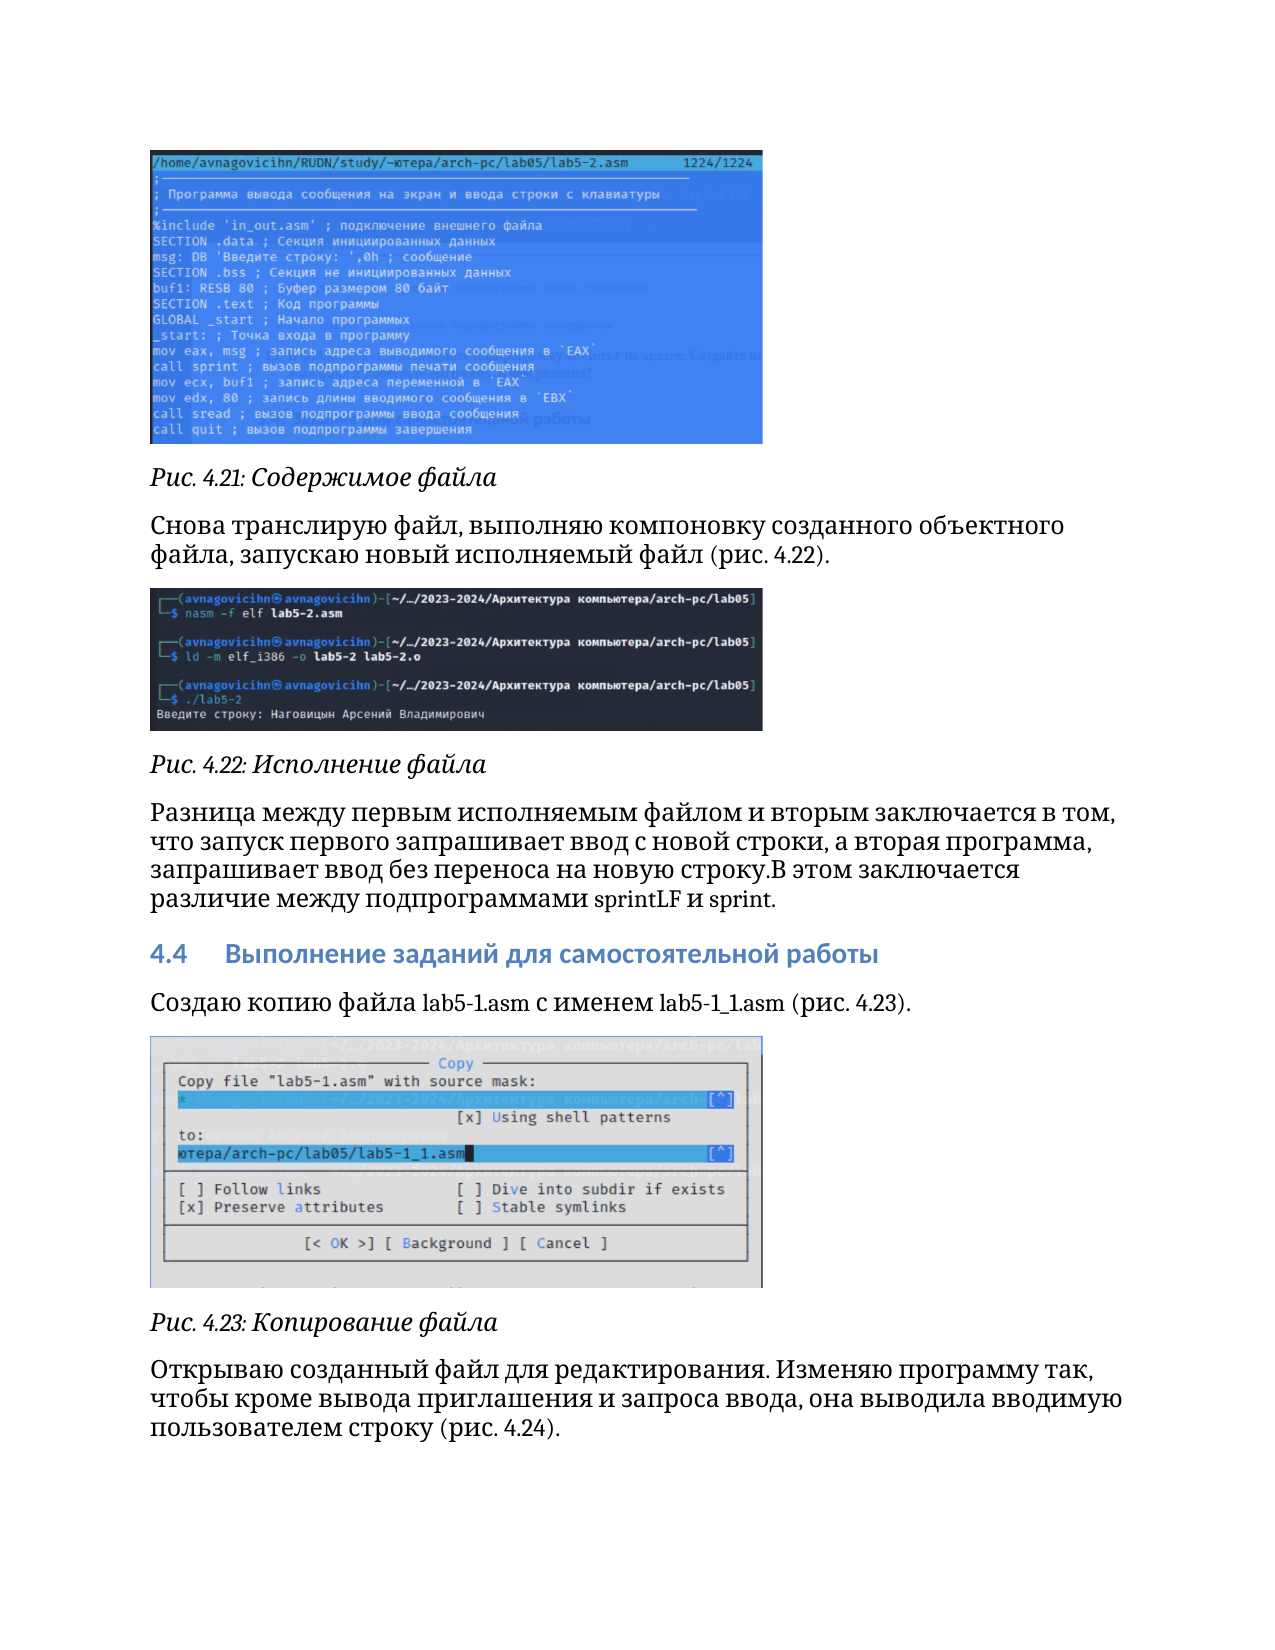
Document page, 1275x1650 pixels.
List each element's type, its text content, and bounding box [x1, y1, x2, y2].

text Рис. 4.23: Копирование файла [150, 1309, 1125, 1337]
text Создаю копию файла lab5-1.asm с именем lab5-1_1.asm (рис. 4.23). [150, 989, 1125, 1018]
text Разница между первым исполняемым файлом и вторым заключается в том, что запуск первого запрашивает ввод с новой строки, а вторая программа, запрашивает ввод без переноса на новую строку.В этом заключается различие между подпрограммами sprintLF и sprint. [150, 799, 1125, 914]
text Снова транслирую файл, выполняю компоновку созданного объектного файла, запускаю новый исполняемый файл (рис. 4.22). [150, 512, 1125, 569]
picture [150, 588, 763, 731]
text Рис. 4.22: Исполнение файла [150, 751, 1125, 780]
picture [150, 1036, 763, 1288]
text Открываю созданный файл для редактирования. Изменяю программу так, чтобы кроме вывода приглашения и запроса ввода, она выводила вводимую пользователем строку (рис. 4.24). [150, 1356, 1125, 1442]
text Рис. 4.21: Содержимое файла [150, 464, 1125, 493]
picture [150, 150, 763, 444]
subtitle 4.4 Выполнение заданий для самостоятельной работы [150, 935, 1125, 970]
